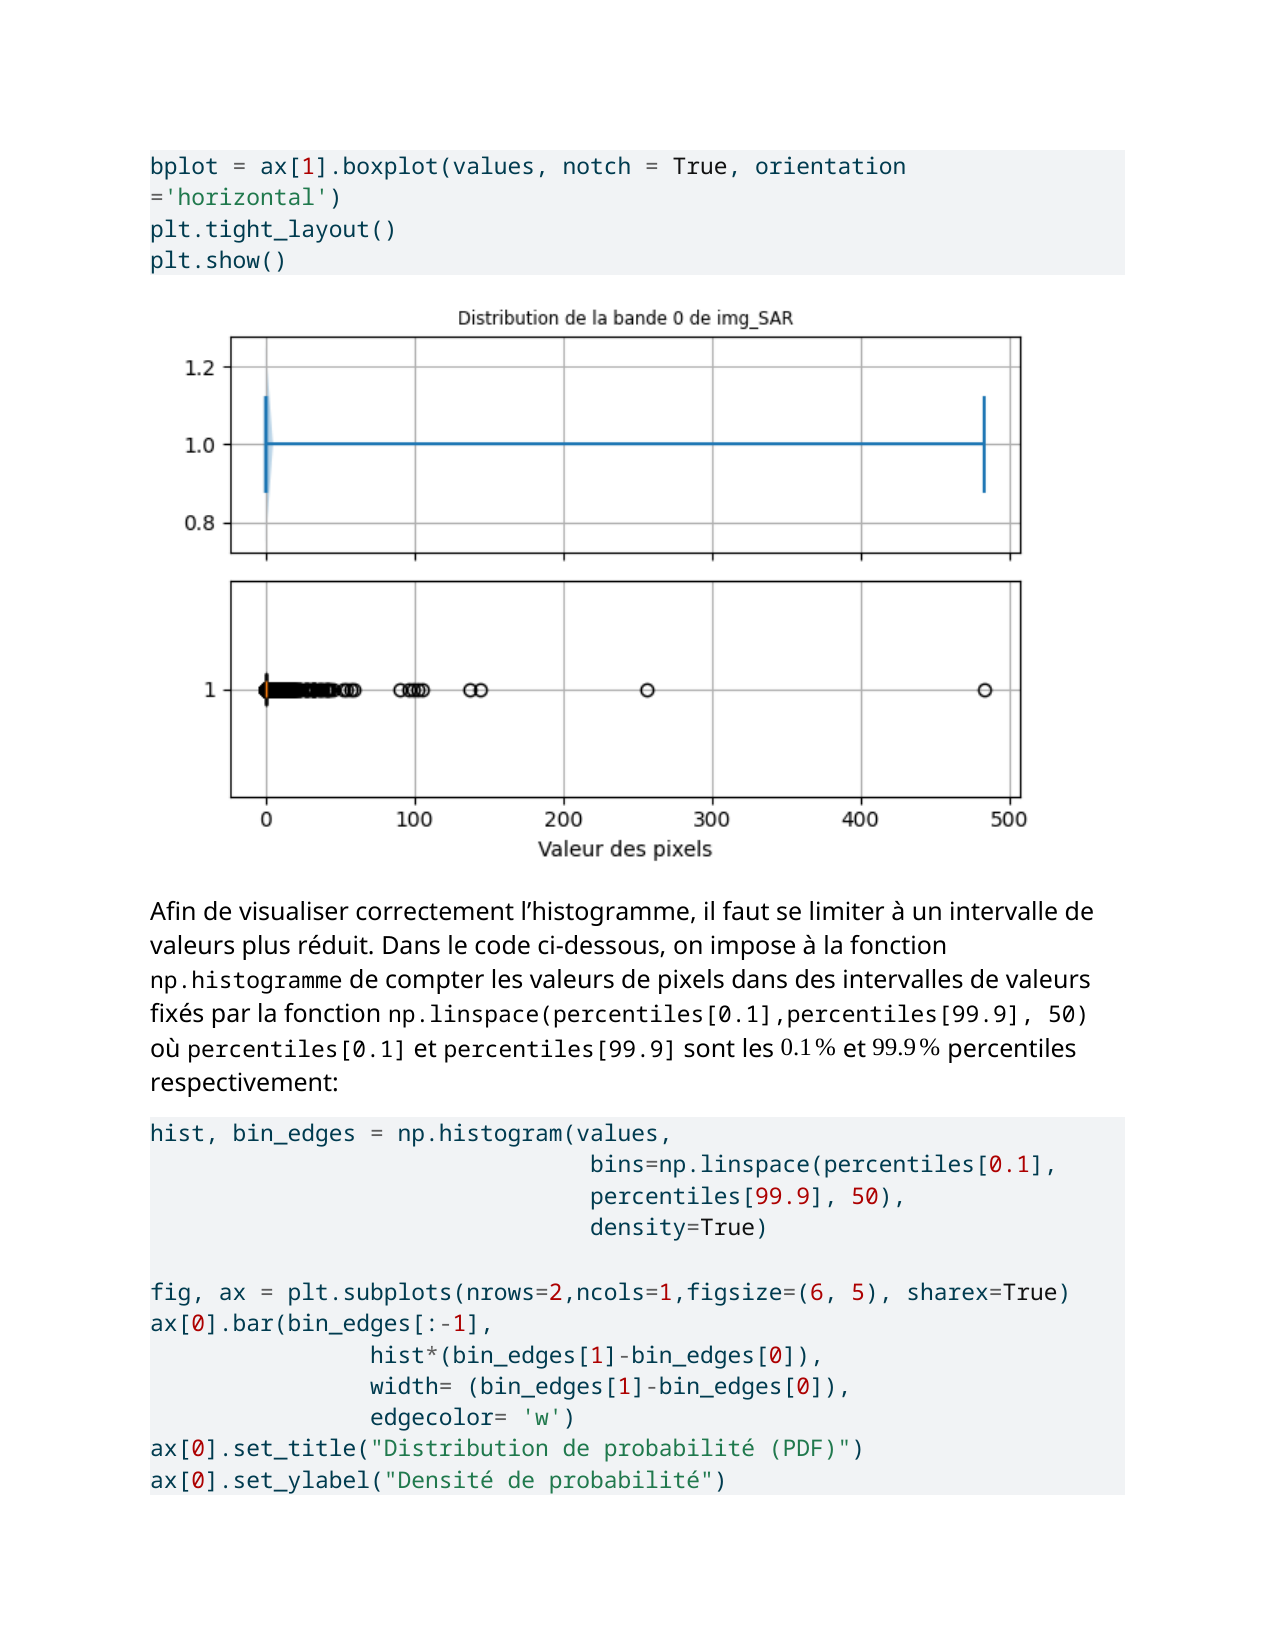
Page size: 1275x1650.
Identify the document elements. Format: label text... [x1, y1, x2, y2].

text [150, 1117, 1125, 1495]
text Afin de visualiser correctement l’histogramme, il faut se limiter à un intervalle de valeurs plus réduit. Dans le code ci-dessous, on impose à la fonction np.histogramme de compter les valeurs de pixels dans des intervalles de valeurs fixés par la fonction np.linspace(percentiles[0.1],percentiles[99.9], 50) où percentiles[0.1] et percentiles[99.9] sont les et percentiles respectivement: [150, 894, 1125, 1098]
picture [168, 295, 1044, 876]
